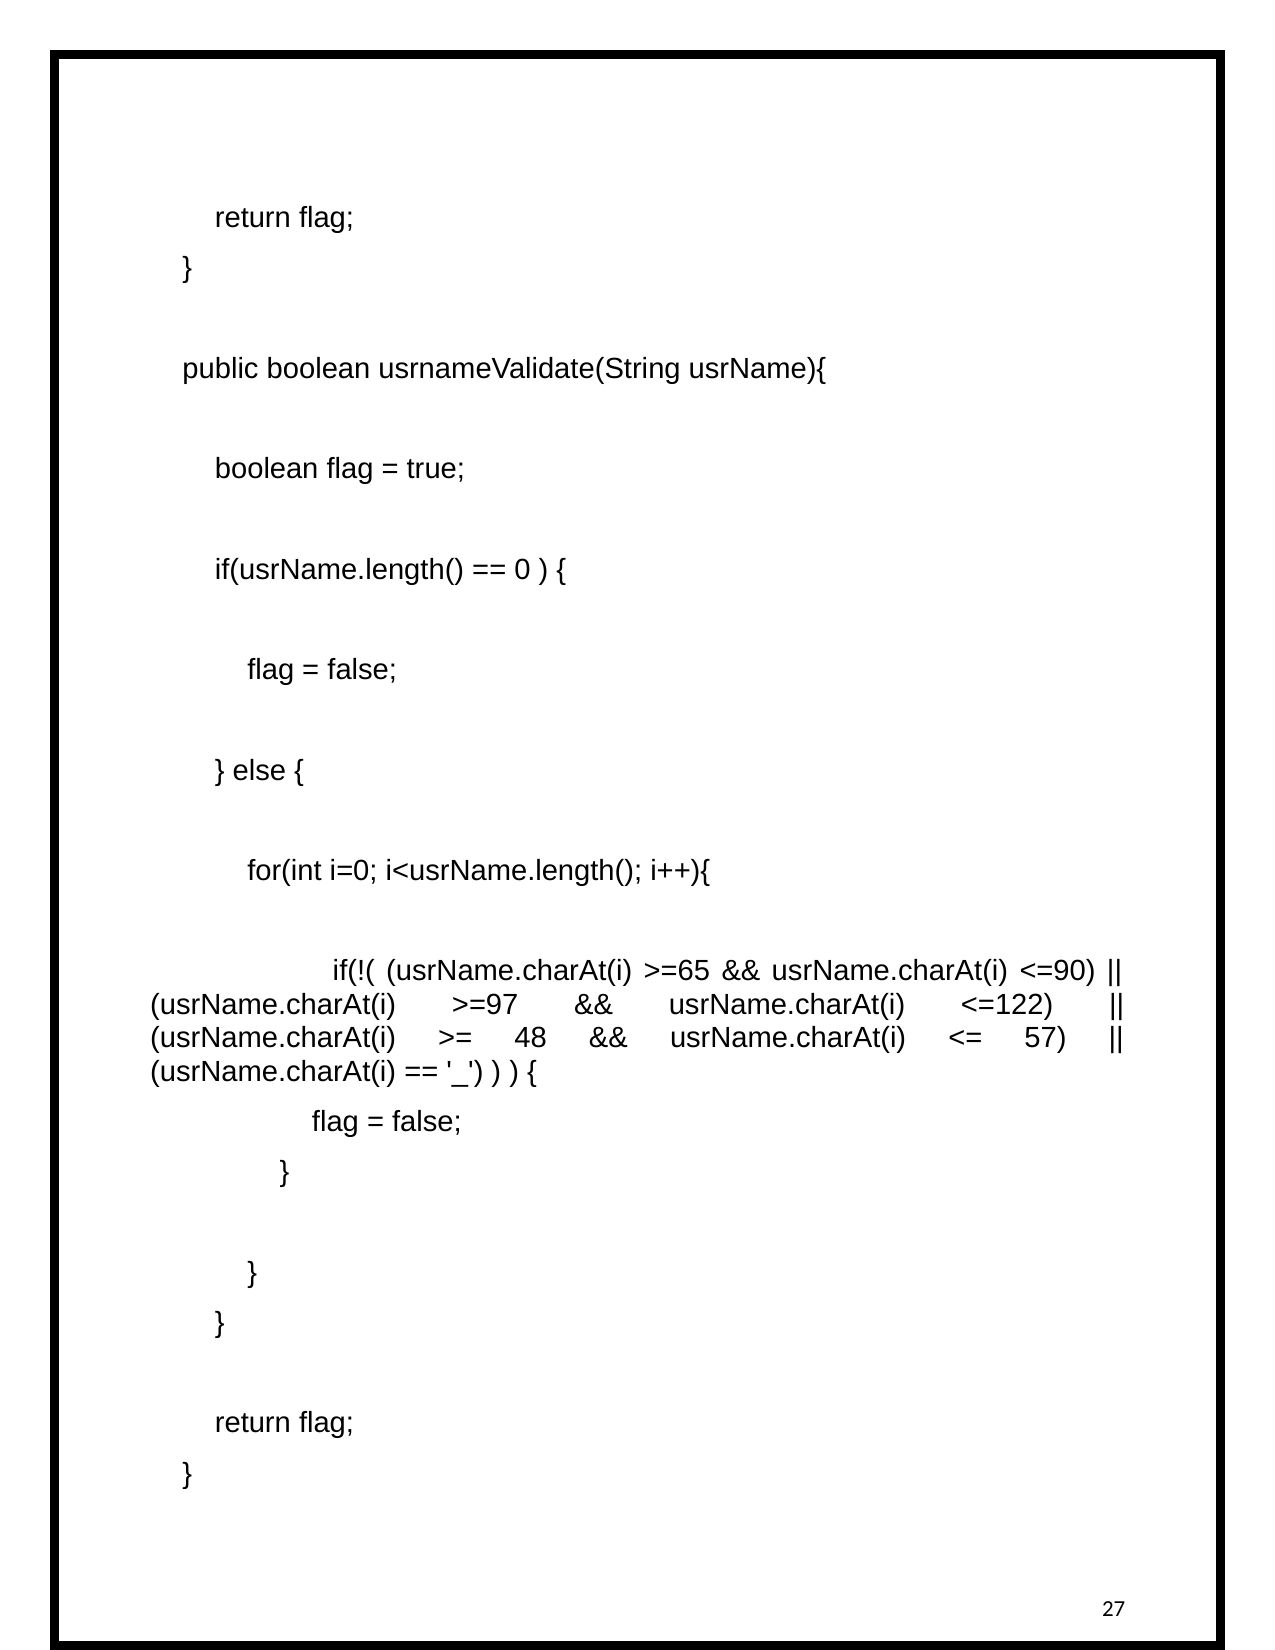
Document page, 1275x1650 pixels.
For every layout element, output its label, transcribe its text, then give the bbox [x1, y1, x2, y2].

text if(!( (usrName.charAt(i) >=65 && usrName.charAt(i) <=90) || (usrName.charAt(i) >=97 && usrName.charAt(i) <=122) || (usrName.charAt(i) >= 48 && usrName.charAt(i) <= 57) || (usrName.charAt(i) == '_') ) ) { [150, 953, 1125, 1087]
text if(usrName.length() == 0 ) { [150, 552, 1125, 585]
text } [150, 1154, 1125, 1188]
text boolean flag = true; [150, 451, 1125, 485]
text flag = false; [150, 1104, 1125, 1138]
text flag = false; [150, 652, 1125, 686]
text public boolean usrnameValidate(String usrName){ [150, 351, 1125, 384]
text for(int i=0; i<usrName.length(); i++){ [150, 853, 1125, 886]
text } else { [150, 752, 1125, 786]
text } [150, 250, 1125, 284]
text return flag; [150, 1405, 1125, 1439]
text } [150, 1255, 1125, 1288]
text } [150, 1456, 1125, 1489]
text return flag; [150, 200, 1125, 234]
text } [150, 1305, 1125, 1338]
